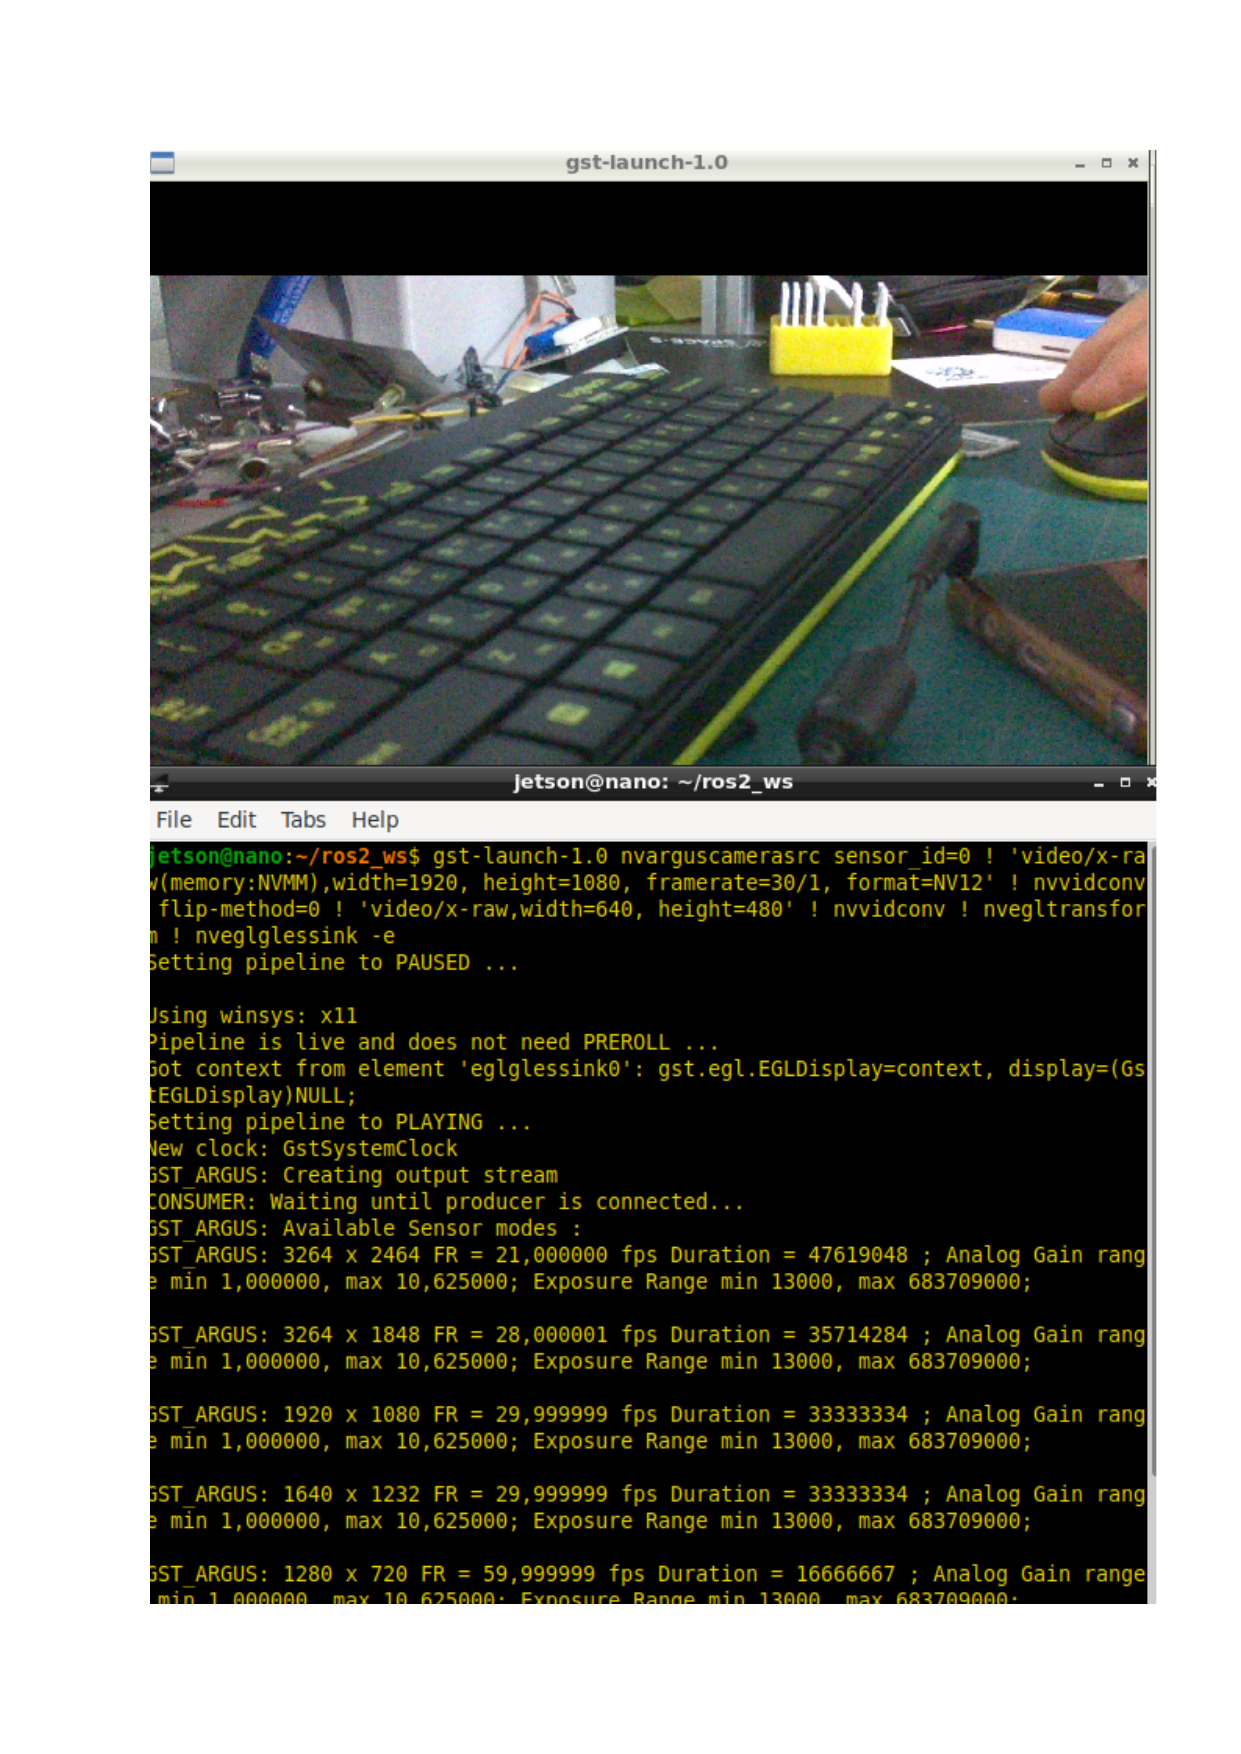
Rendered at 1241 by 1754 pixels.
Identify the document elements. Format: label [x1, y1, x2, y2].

picture [150, 150, 1157, 1604]
